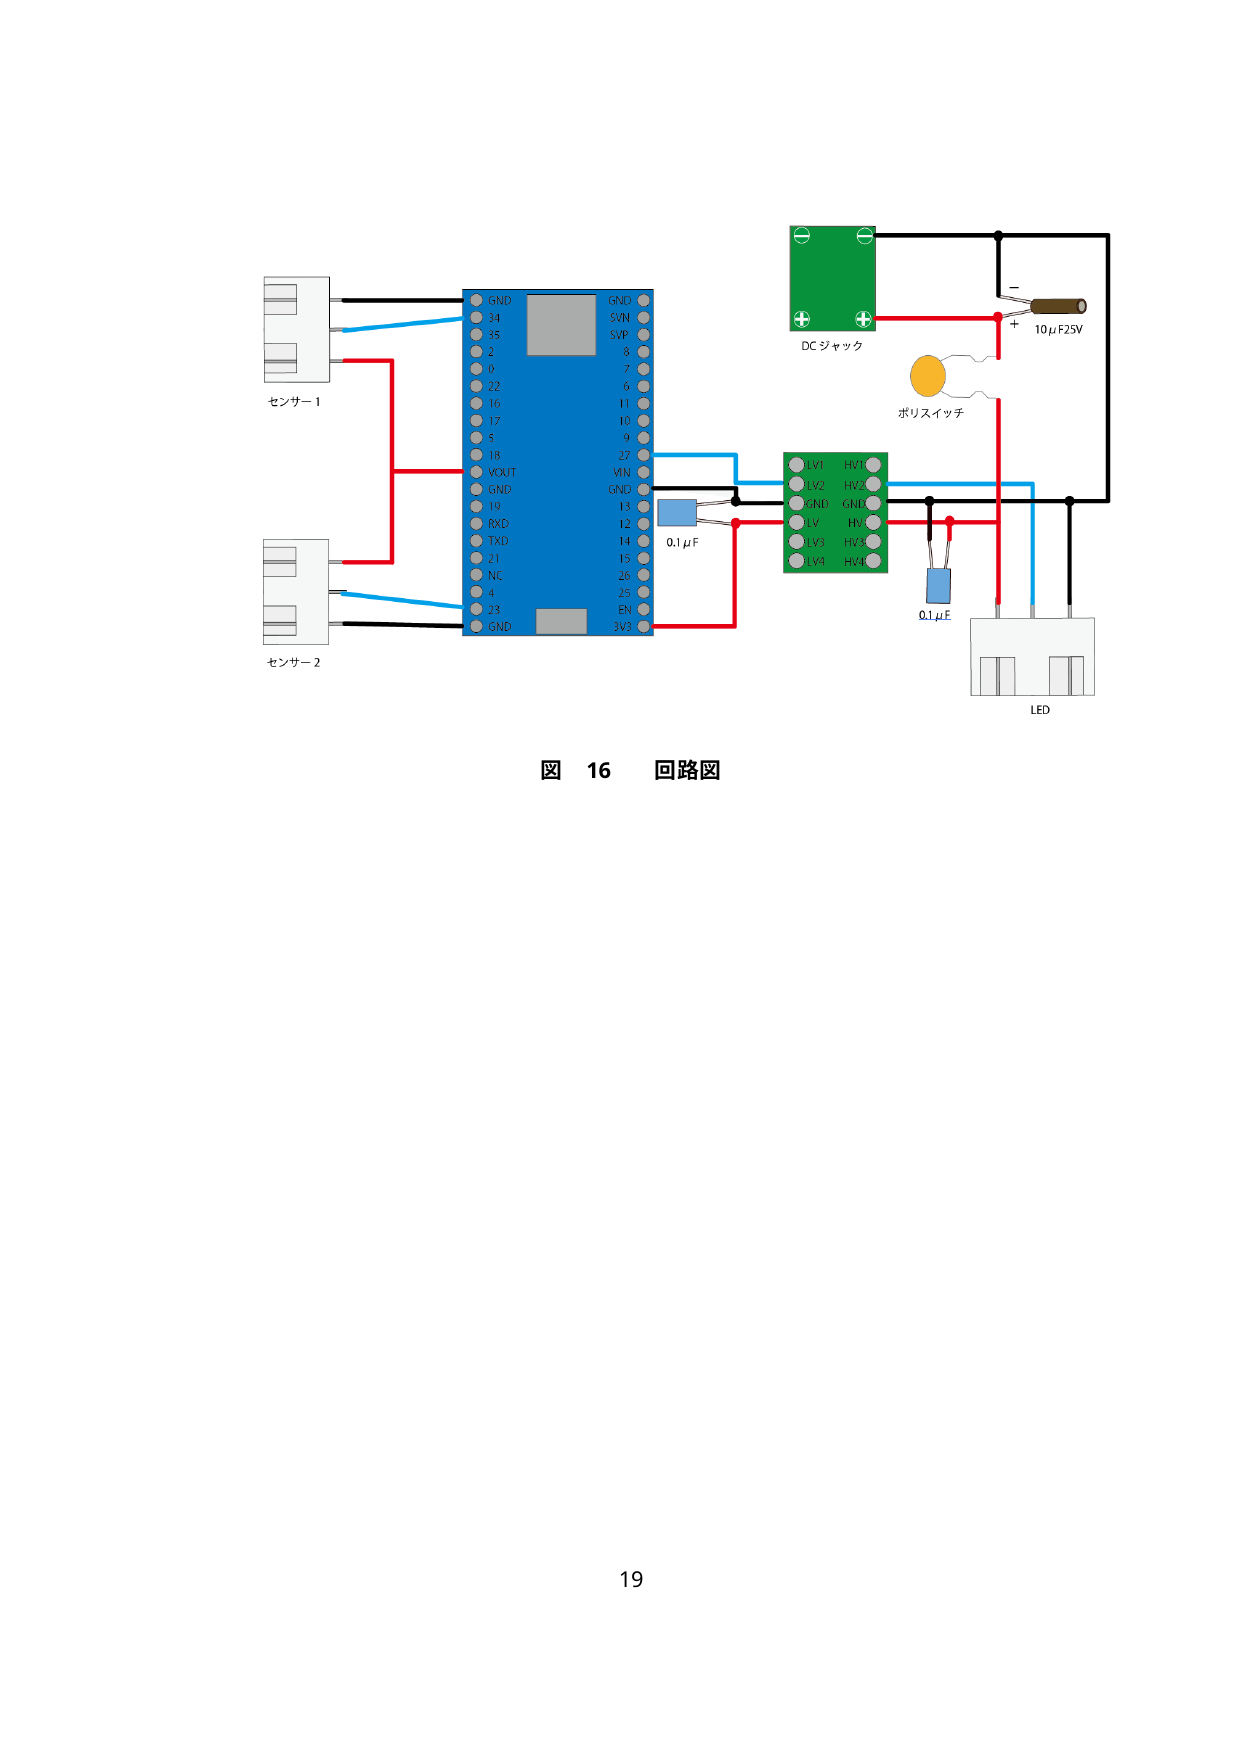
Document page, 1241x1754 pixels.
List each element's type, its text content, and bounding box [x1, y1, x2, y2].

text 図 16 回路図 [177, 750, 1063, 788]
picture [245, 221, 1125, 718]
